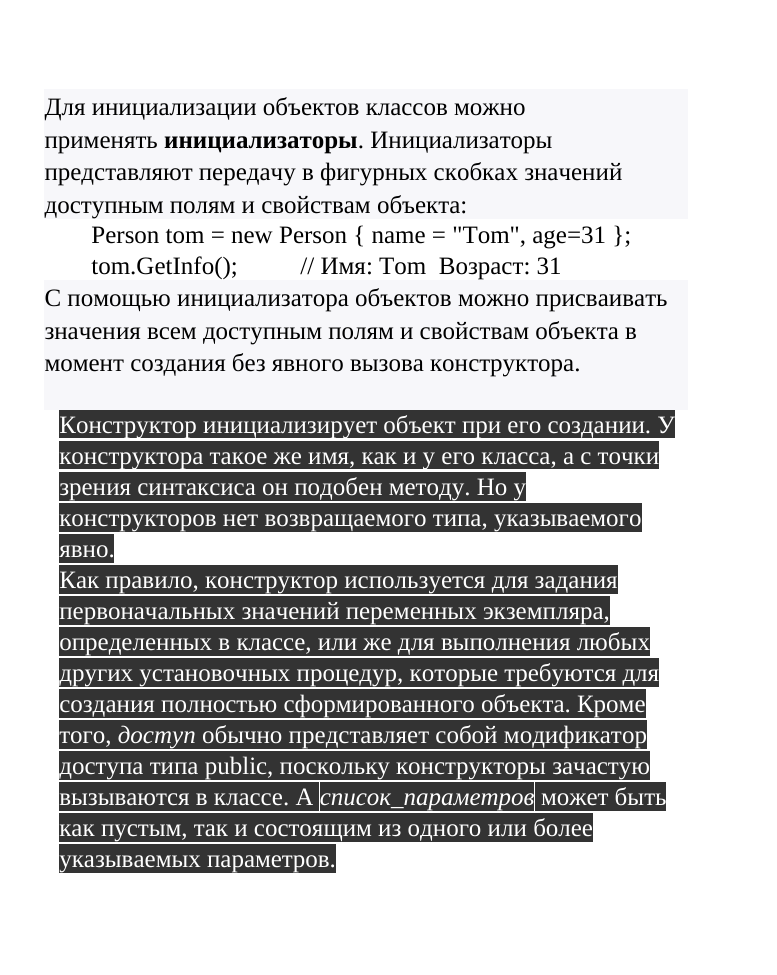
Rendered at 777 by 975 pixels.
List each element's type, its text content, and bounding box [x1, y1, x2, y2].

table_header [177, 219, 224, 280]
text С помощью инициализатора объектов можно присваивать значения всем доступным полям и свойствам объекта в момент создания без явного вызова конструктора. [44, 280, 688, 377]
text Для инициализации объектов классов можно применять инициализаторы. Инициализаторы представляют передачу в фигурных скобках значений доступным полям и свойствам объекта: [44, 89, 688, 219]
text Конструктор инициализирует объект при его создании. У конструктора такое же имя, как и у его класса, а с точки зрения синтаксиса он подобен методу. Но у конструкторов нет возвращаемого типа, указываемого явно. [59, 410, 688, 563]
text Как правило, конструктор используется для задания первоначальных значений переменных экземпляра, определенных в классе, или же для выполнения любых других установочных процедур, которые требуются для создания полностью сформированного объекта. Кроме того, доступ обычно представляет собой модификатор доступа типа public, поскольку конструкторы зачастую вызываются в классе. А список_параметров может быть как пустым, так и состоящим из одного или более указываемых параметров. [59, 565, 688, 873]
table_header Person tom = new Person { name = "Tom", age=31 }; tom.GetInfo(); // Имя: Tom Возраст: 31 [224, 219, 777, 280]
